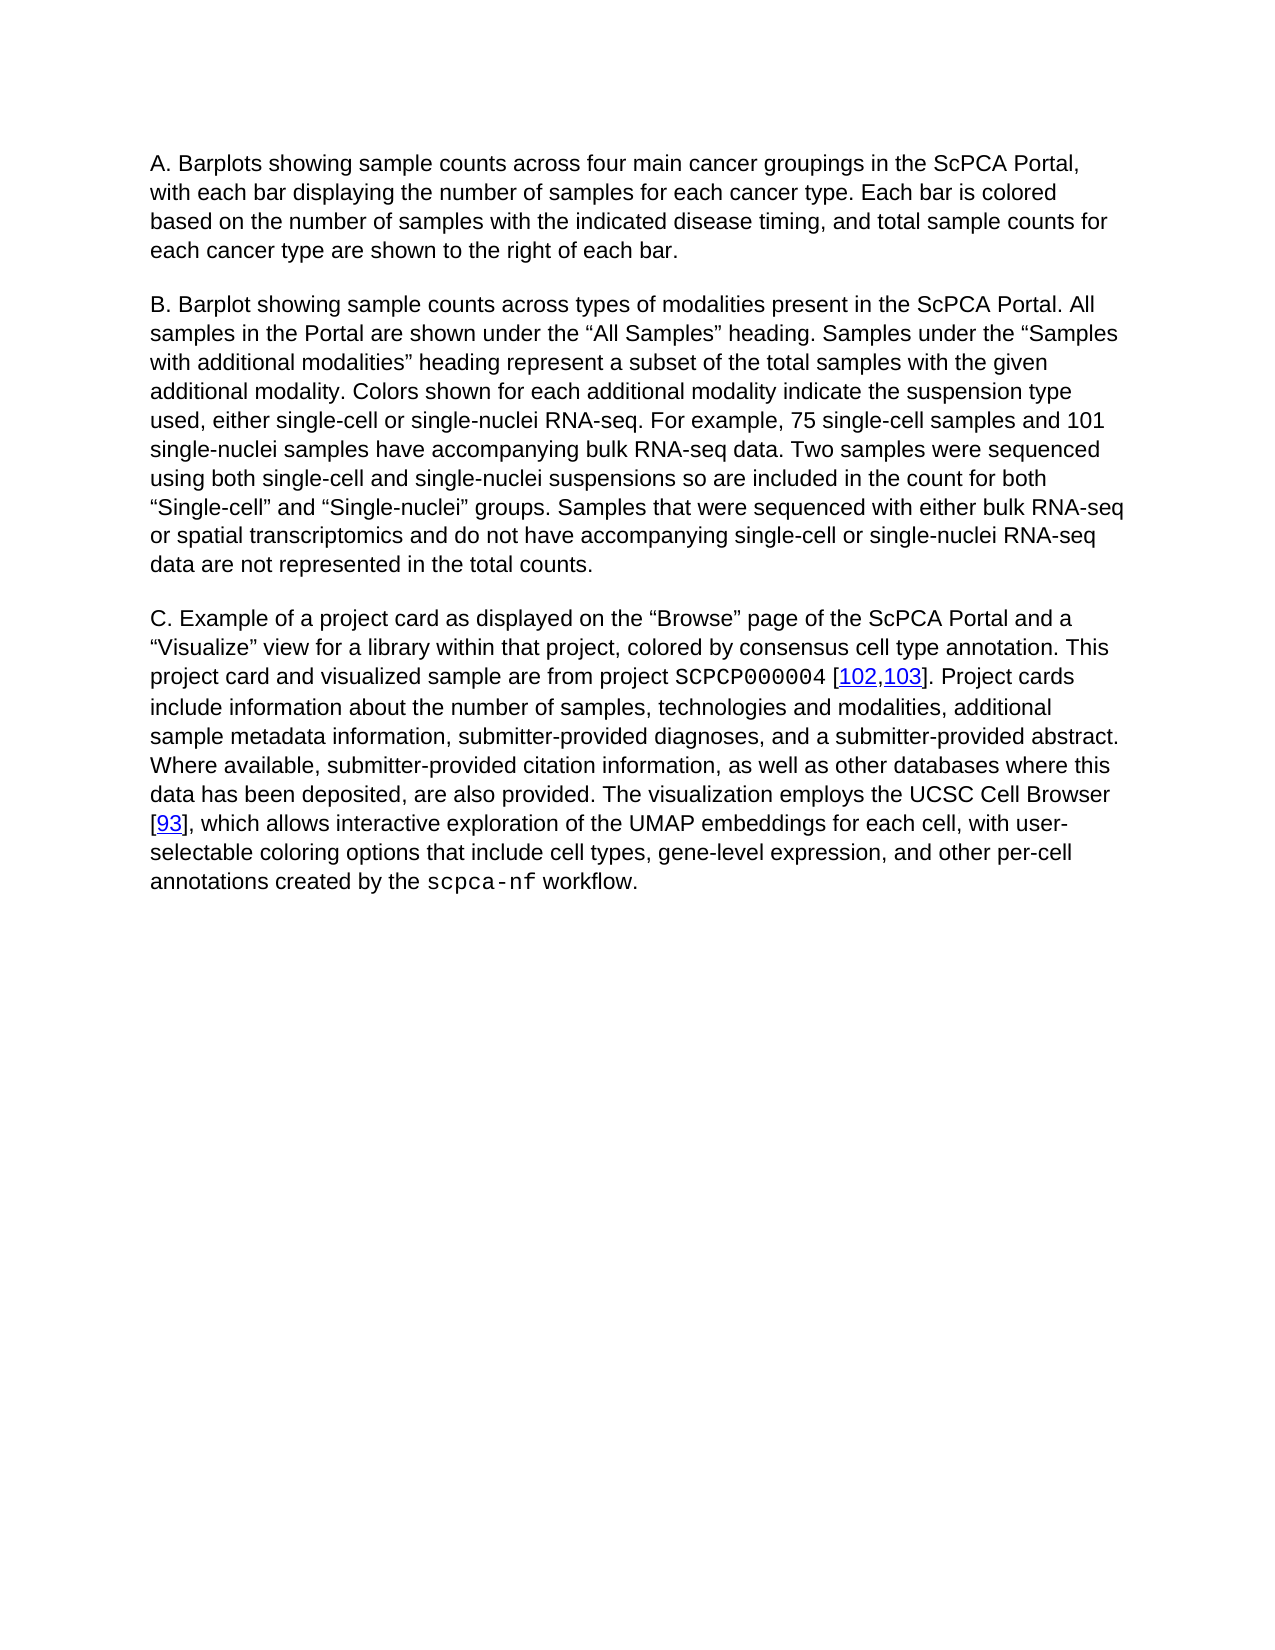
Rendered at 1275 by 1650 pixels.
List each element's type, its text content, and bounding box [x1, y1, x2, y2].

text A. Barplots showing sample counts across four main cancer groupings in the ScPCA Portal, with each bar displaying the number of samples for each cancer type. Each bar is colored based on the number of samples with the indicated disease timing, and total sample counts for each cancer type are shown to the right of each bar. [150, 150, 1125, 263]
text C. Example of a project card as displayed on the “Browse” page of the ScPCA Portal and a “Visualize” view for a library within that project, colored by consensus cell type annotation. This project card and visualized sample are from project SCPCP000004 [102,103]. Project cards include information about the number of samples, technologies and modalities, additional sample metadata information, submitter-provided diagnoses, and a submitter-provided abstract. Where available, submitter-provided citation information, as well as other databases where this data has been deposited, are also provided. The visualization employs the UCSC Cell Browser [93], which allows interactive exploration of the UMAP embeddings for each cell, with user-selectable coloring options that include cell types, gene-level expression, and other per-cell annotations created by the scpca-nf workflow. [150, 605, 1125, 896]
text B. Barplot showing sample counts across types of modalities present in the ScPCA Portal. All samples in the Portal are shown under the “All Samples” heading. Samples under the “Samples with additional modalities” heading represent a subset of the total samples with the given additional modality. Colors shown for each additional modality indicate the suspension type used, either single-cell or single-nuclei RNA-seq. For example, 75 single-cell samples and 101 single-nuclei samples have accompanying bulk RNA-seq data. Two samples were sequenced using both single-cell and single-nuclei suspensions so are included in the count for both “Single-cell” and “Single-nuclei” groups. Samples that were sequenced with either bulk RNA-seq or spatial transcriptomics and do not have accompanying single-cell or single-nuclei RNA-seq data are not represented in the total counts. [150, 291, 1125, 578]
